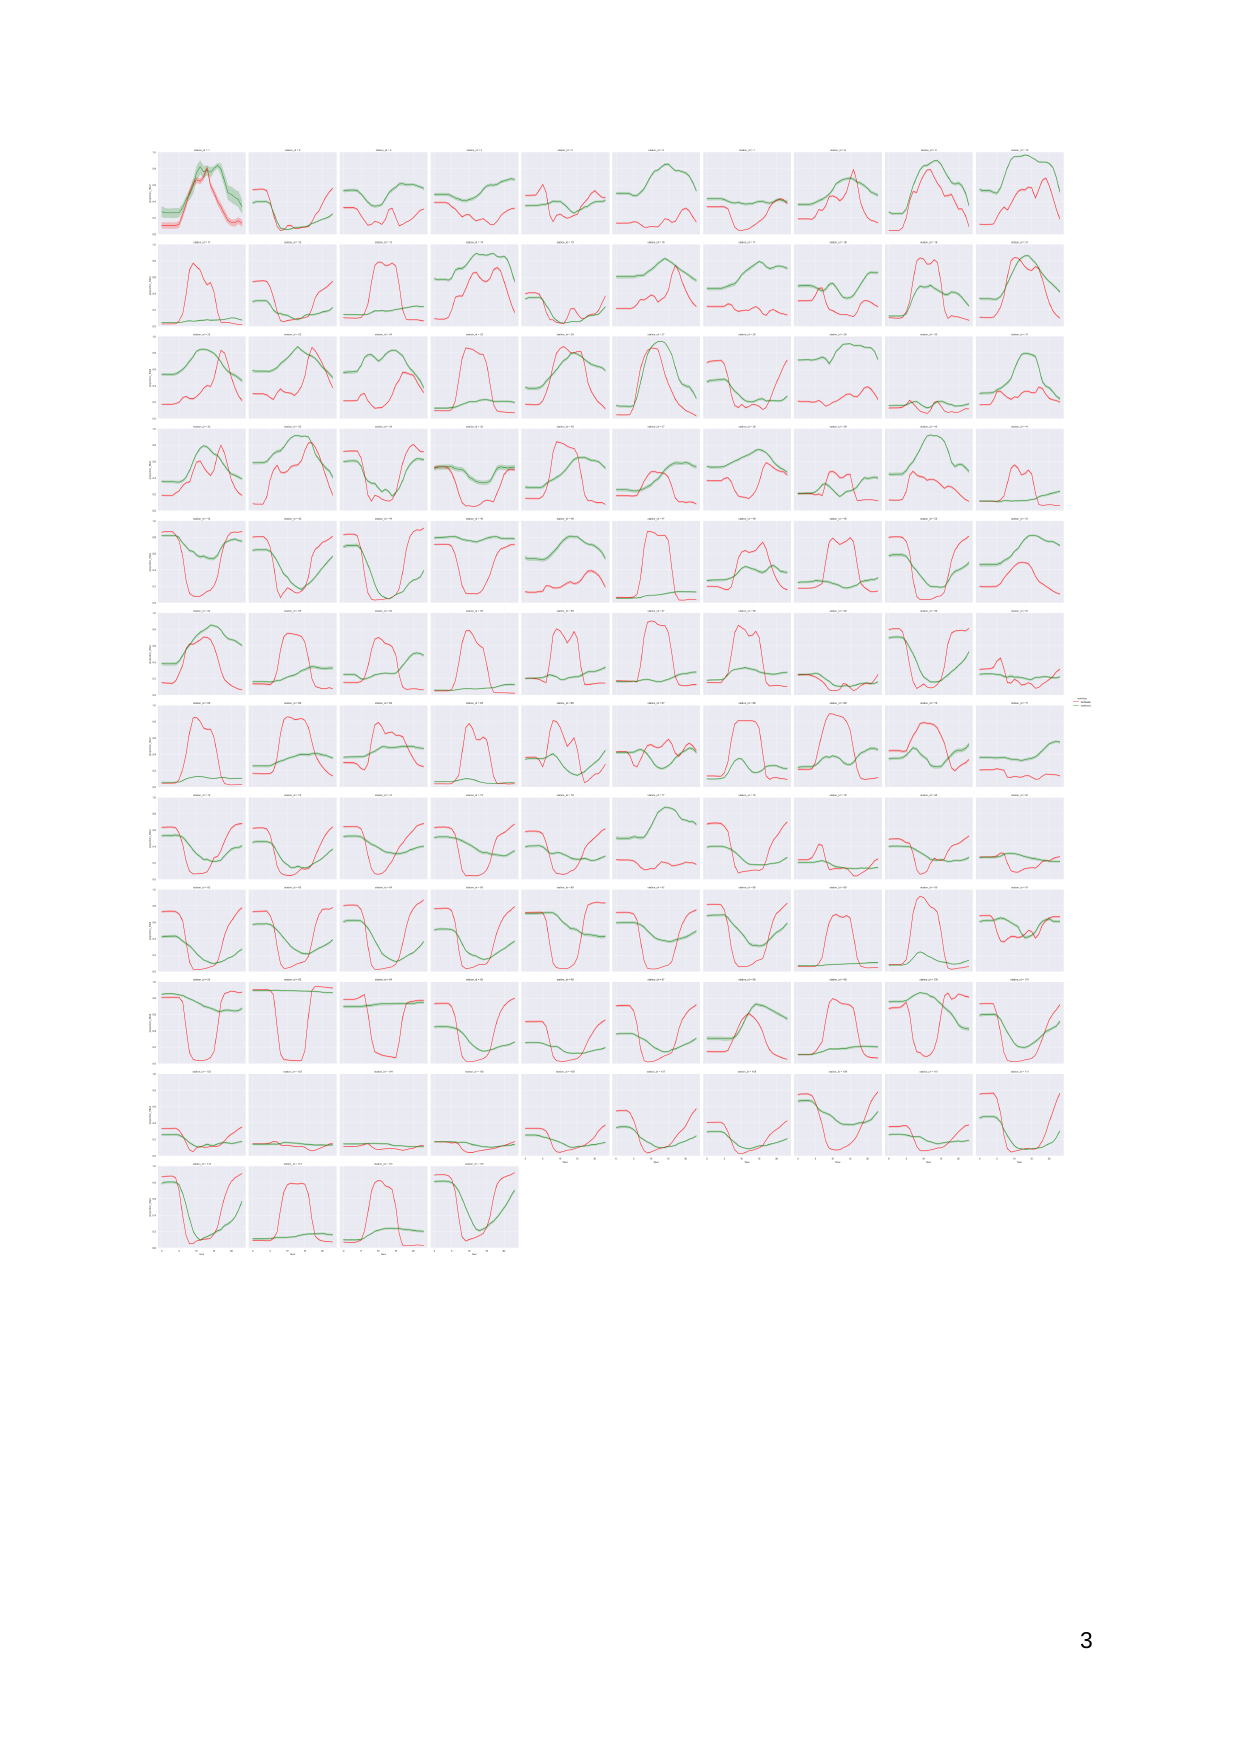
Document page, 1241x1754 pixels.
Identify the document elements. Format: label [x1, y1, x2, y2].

picture [147, 147, 1093, 1257]
